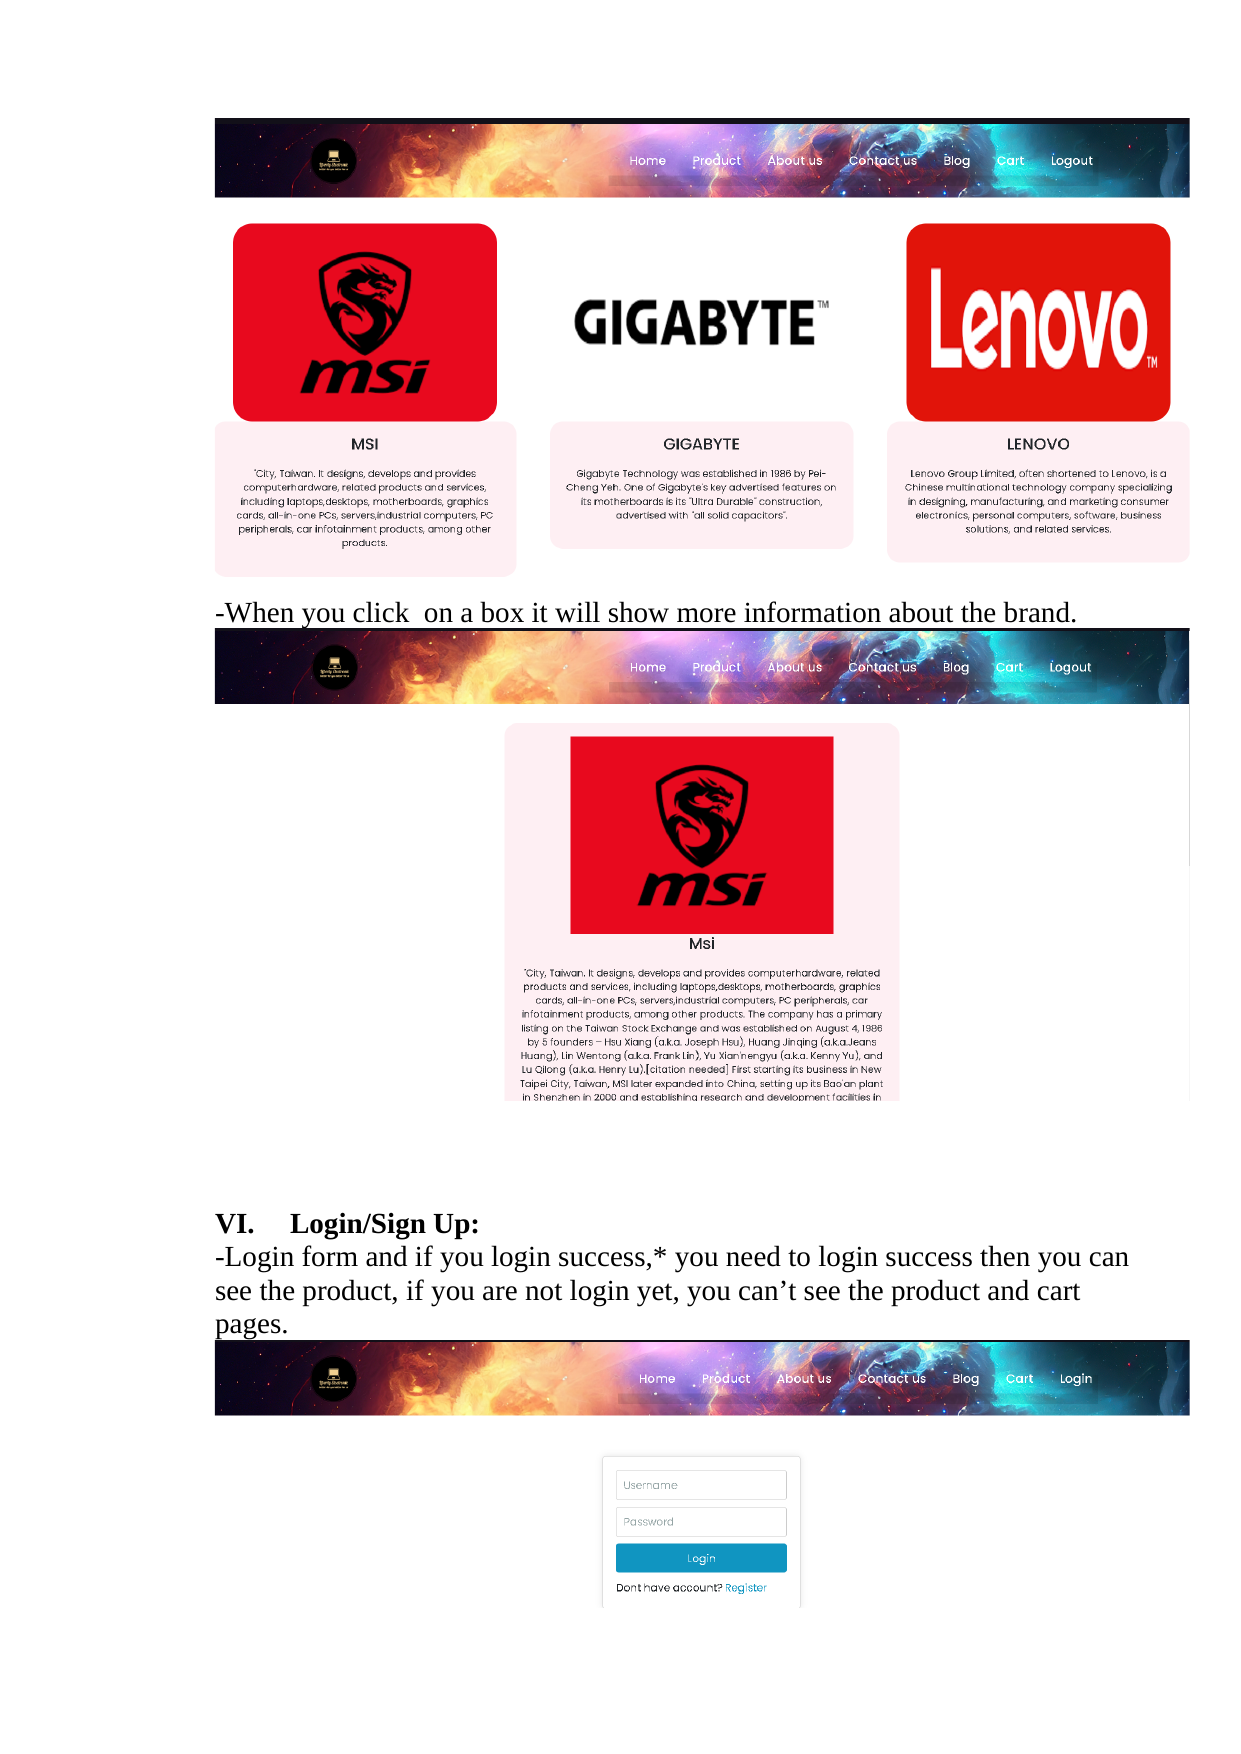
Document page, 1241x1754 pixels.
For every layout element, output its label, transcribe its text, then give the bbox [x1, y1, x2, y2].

picture [214, 118, 1190, 595]
list Login/Sign Up: [215, 1206, 1152, 1239]
picture [214, 628, 1190, 1101]
text -Login form and if you login success,* you need to login success then you can see the product, if you are not login yet, you can’t see the product and cart pages. [215, 1239, 1152, 1340]
text -When you click on a box it will show more information about the brand. [215, 595, 1152, 628]
picture [214, 1340, 1190, 1608]
